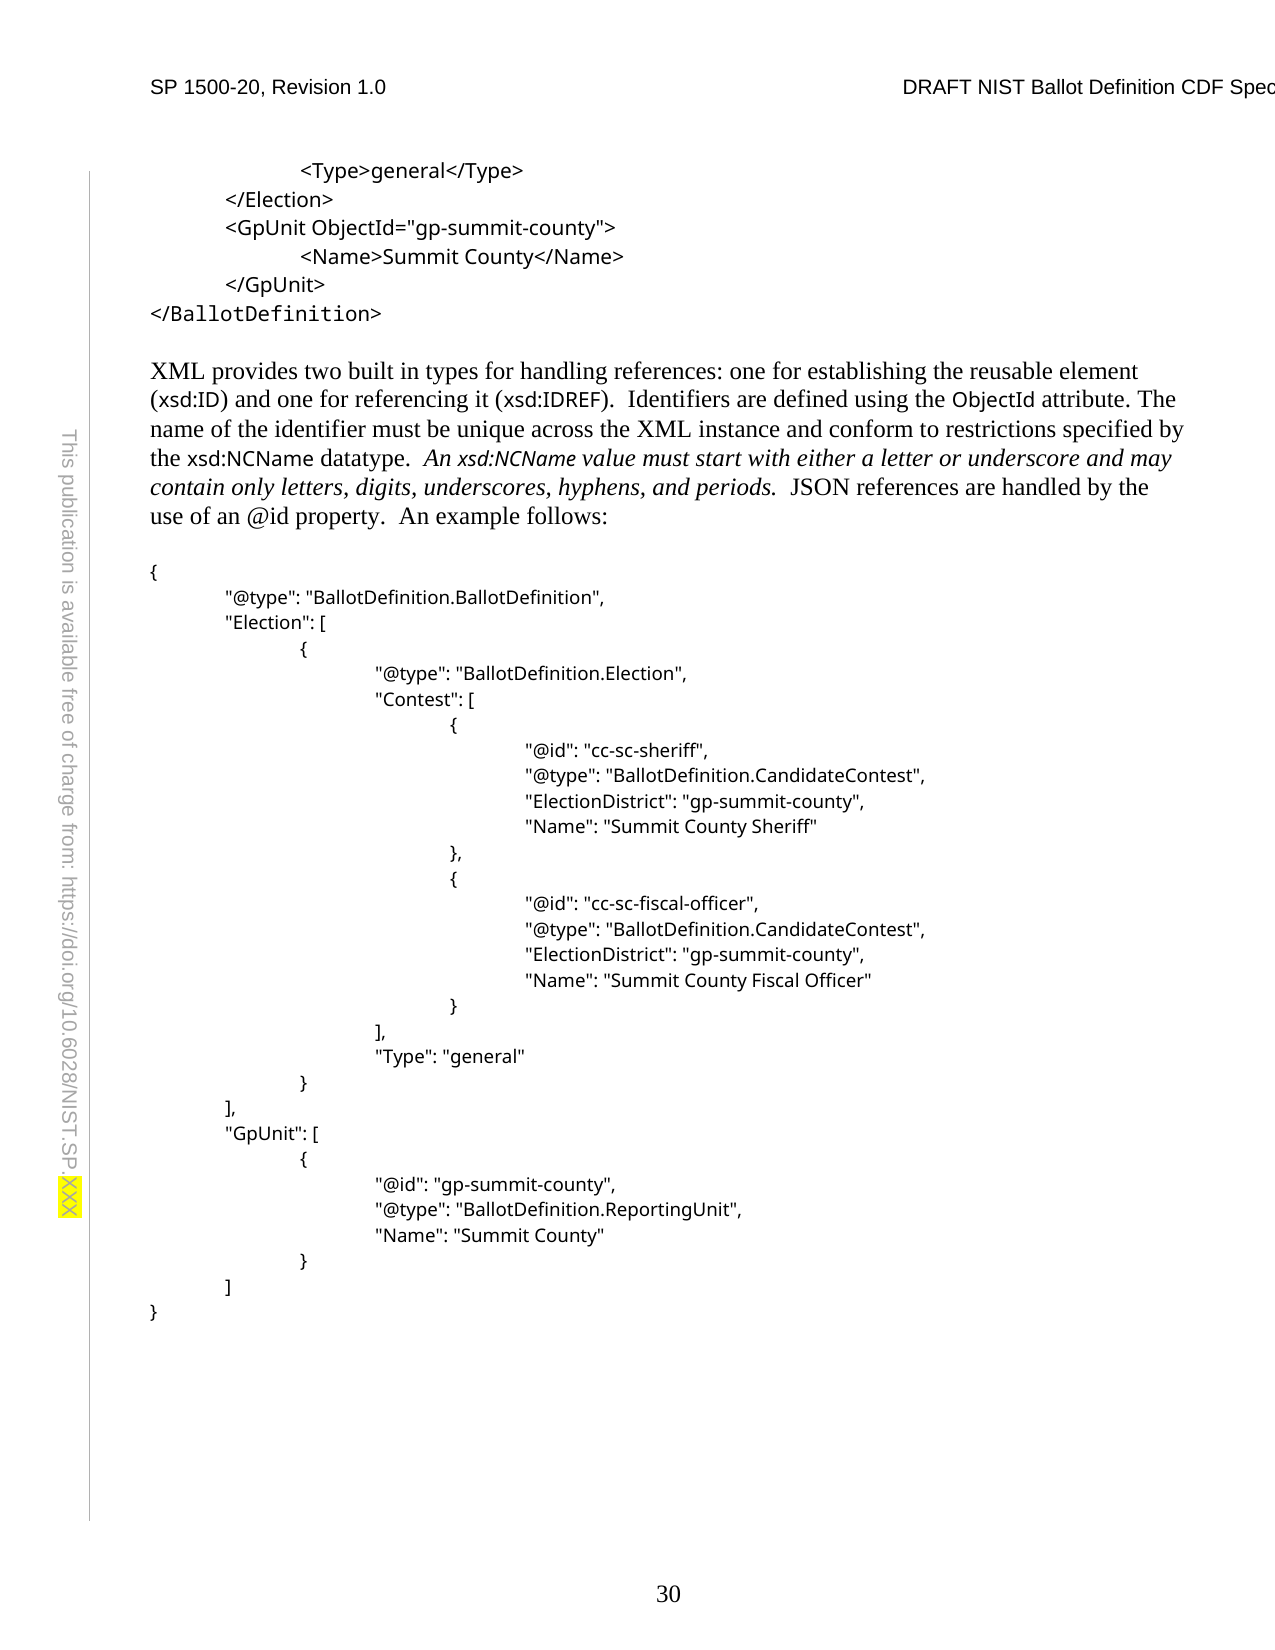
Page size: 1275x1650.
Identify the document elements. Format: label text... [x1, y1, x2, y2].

text }, [150, 839, 1186, 865]
text "@type": "BallotDefinition.Election", [150, 661, 1186, 686]
text { [150, 558, 1186, 584]
text "Contest": [ [150, 686, 1186, 712]
text ] [150, 1273, 1186, 1299]
text </BallotDefinition> [370, 299, 1186, 327]
text "Type": "general" [150, 1043, 1186, 1069]
text ], [150, 1018, 1186, 1043]
text } [150, 992, 1186, 1018]
text </Election> [150, 185, 1186, 213]
text "@type": "BallotDefinition.CandidateContest", [150, 916, 1186, 941]
text { [150, 635, 1186, 661]
text { [150, 865, 1186, 890]
text "@type": "BallotDefinition.BallotDefinition", [150, 584, 1186, 609]
text "GpUnit": [ [150, 1120, 1186, 1146]
text "@id": "cc-sc-sheriff", [150, 737, 1186, 763]
text "ElectionDistrict": "gp-summit-county", [150, 788, 1186, 814]
text <Type>general</Type> [150, 156, 1186, 185]
text </GpUnit> [150, 270, 1186, 299]
text { [150, 712, 1186, 737]
text "Name": "Summit County Fiscal Officer" [150, 967, 1186, 992]
text "ElectionDistrict": "gp-summit-county", [150, 941, 1186, 967]
text } [150, 1299, 1186, 1324]
text "@type": "BallotDefinition.ReportingUnit", [150, 1197, 1186, 1222]
text "Election": [ [150, 609, 1186, 635]
text <Name>Summit County</Name> [150, 242, 1186, 270]
text } [150, 1069, 1186, 1094]
text } [150, 1248, 1186, 1273]
text "Name": "Summit County" [150, 1222, 1186, 1248]
text "Name": "Summit County Sheriff" [150, 814, 1186, 839]
text "@type": "BallotDefinition.CandidateContest", [150, 763, 1186, 788]
text "@id": "cc-sc-fiscal-officer", [150, 890, 1186, 916]
text "@id": "gp-summit-county", [150, 1171, 1186, 1197]
text XML provides two built in types for handling references: one for establishing the reusable element (xsd:ID) and one for referencing it (xsd:IDREF). Identifiers are defined using the ObjectId attribute. The name of the identifier must be unique across the XML instance and conform to restrictions specified by the xsd:NCName datatype. An xsd:NCName value must start with either a letter or underscore and may contain only letters, digits, underscores, hyphens, and periods. JSON references are handled by the use of an @id property. An example follows: [150, 356, 1186, 530]
text { [150, 1146, 1186, 1171]
text ], [150, 1094, 1186, 1120]
text <GpUnit ObjectId="gp-summit-county"> [150, 213, 1186, 242]
